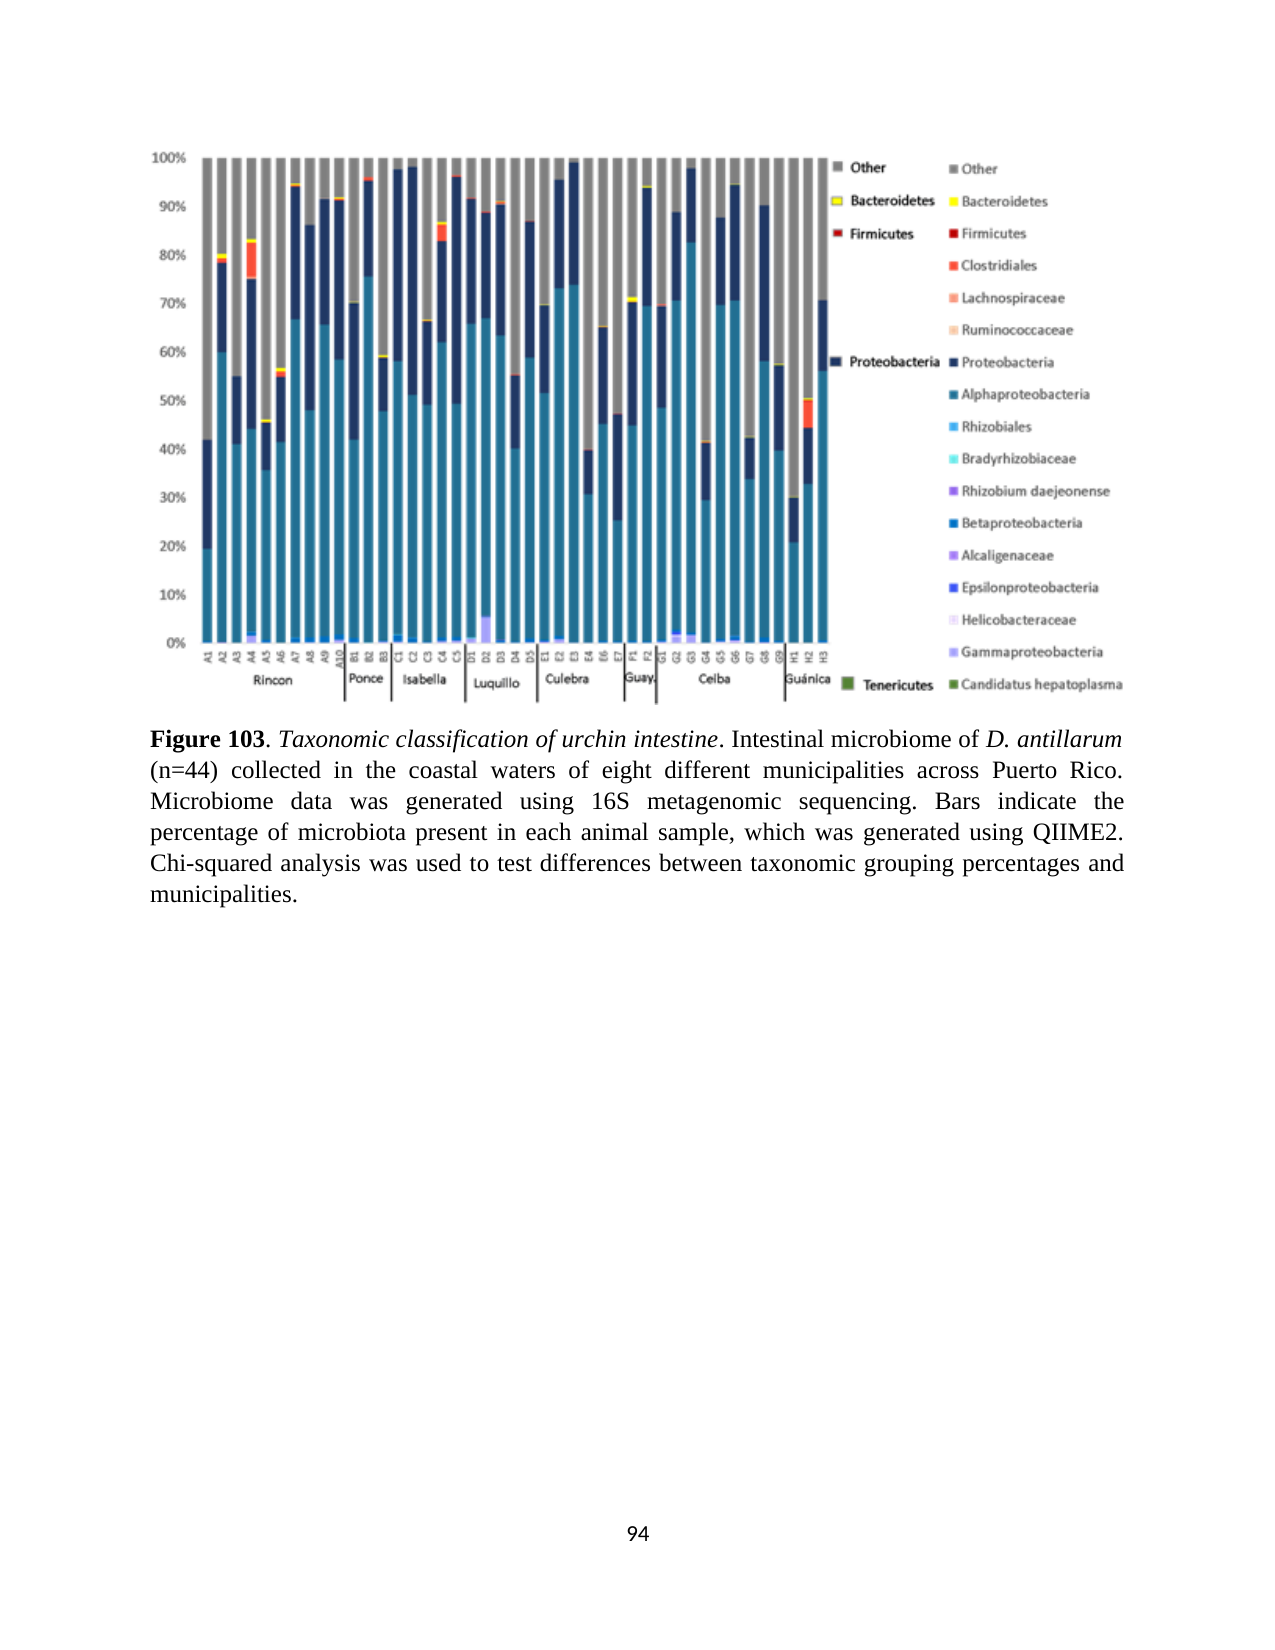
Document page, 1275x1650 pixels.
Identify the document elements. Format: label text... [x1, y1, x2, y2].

picture [150, 150, 1125, 705]
text Figure 103. Taxonomic classification of urchin intestine. Intestinal microbiome of D. antillarum (n=44) collected in the coastal waters of eight different municipalities across Puerto Rico. Microbiome data was generated using 16S metagenomic sequencing. Bars indicate the percentage of microbiota present in each animal sample, which was generated using QIIME2. Chi-squared analysis was used to test differences between taxonomic grouping percentages and municipalities. [150, 724, 1125, 908]
